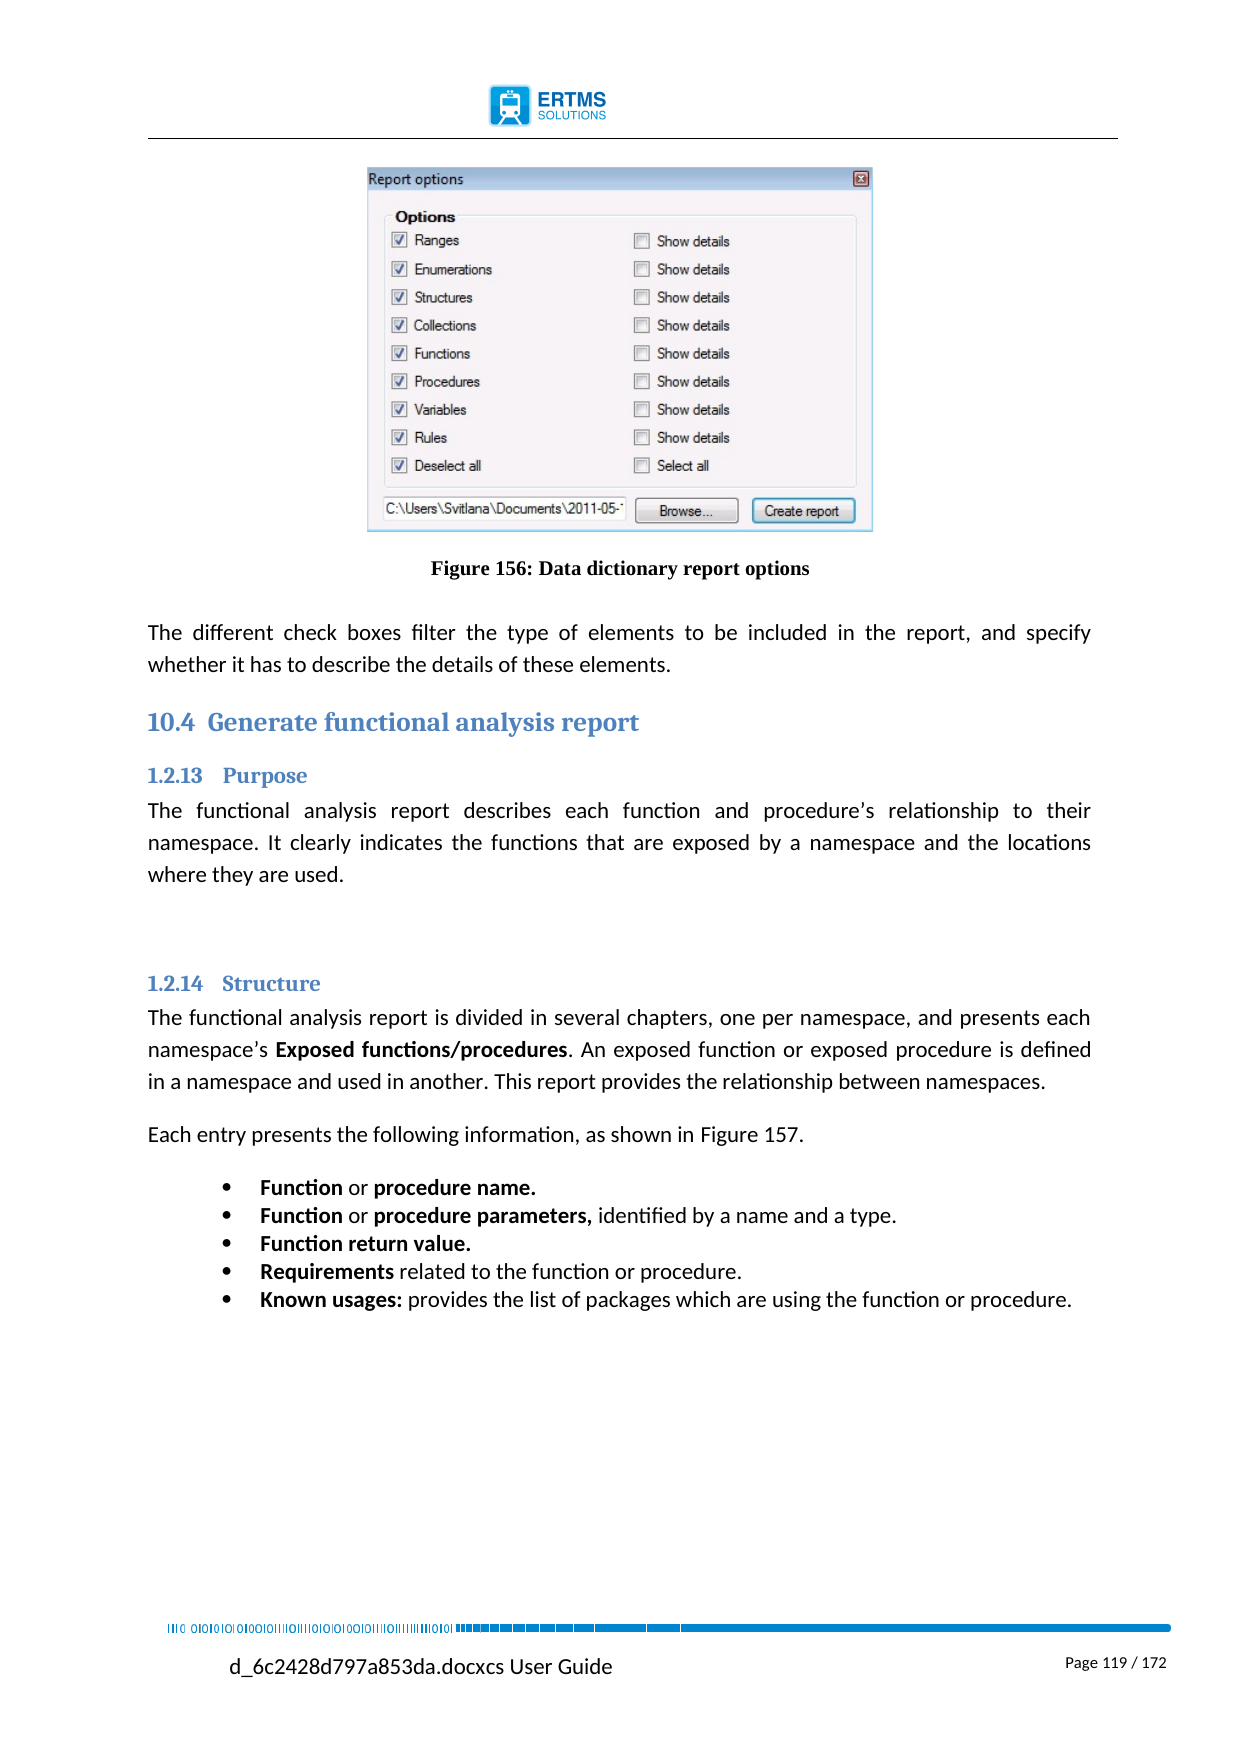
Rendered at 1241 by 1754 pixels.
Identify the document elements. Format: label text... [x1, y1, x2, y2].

text The functional analysis report is divided in several chapters, one per namespace, and presents each namespace’s Exposed functions/procedures. An exposed function or exposed procedure is defined in a namespace and used in another. This report provides the relationship between namespaces. [148, 1003, 1093, 1095]
picture [477, 73, 617, 138]
subtitle Structure [148, 970, 1093, 997]
text The functional analysis report describes each function and procedure’s relationship to their namespace. It clearly indicates the functions that are exposed by a namespace and the locations where they are used. [148, 796, 1093, 888]
list Requirements related to the function or procedure. [223, 1257, 1093, 1286]
subtitle Generate functional analysis report [148, 707, 1093, 738]
list Function or procedure name. [223, 1173, 1093, 1201]
list Known usages: provides the list of packages which are using the function or procedure. [223, 1286, 1093, 1313]
list Function return value. [223, 1229, 1093, 1257]
picture [167, 1624, 1171, 1633]
text The different check boxes filter the type of elements to be included in the report, and specify whether it has to describe the details of these elements. [148, 618, 1093, 678]
picture [367, 167, 874, 532]
list Function or procedure parameters, identified by a name and a type. [223, 1201, 1093, 1229]
subtitle Purpose [148, 763, 1093, 789]
